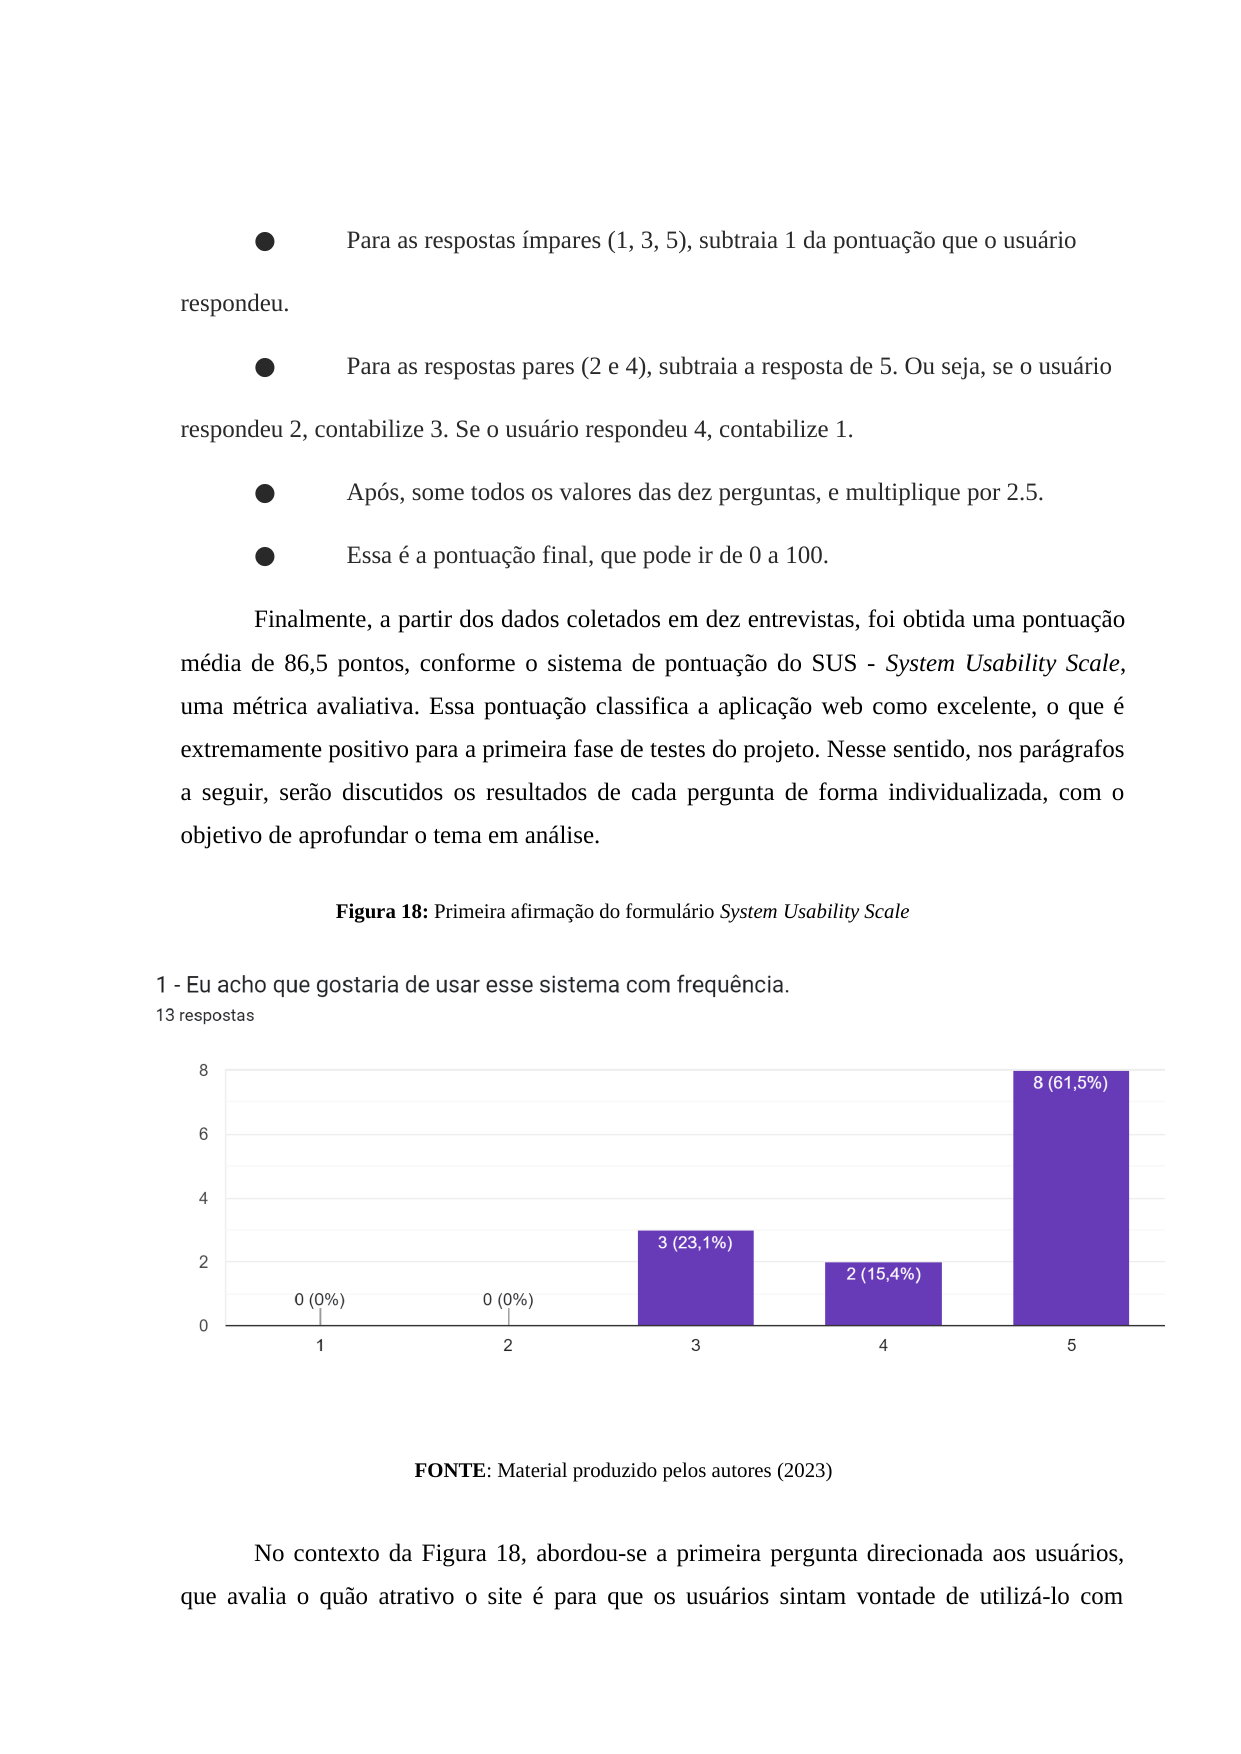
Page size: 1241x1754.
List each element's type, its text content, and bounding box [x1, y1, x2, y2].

list Para as respostas pares (2 e 4), subtraia a resposta de 5. Ou seja, se o usuário respondeu 2, contabilize 3. Se o usuário respondeu 4, contabilize 1. [180, 351, 1126, 443]
list Para as respostas ímpares (1, 3, 5), subtraia 1 da pontuação que o usuário respondeu. [180, 225, 1126, 317]
list Após, some todos os valores das dez perguntas, e multiplique por 2.5. [180, 477, 1126, 506]
list Essa é a pontuação final, que pode ir de 0 a 100. [180, 541, 1126, 570]
picture [121, 935, 1165, 1432]
text Figura 18: Primeira afirmação do formulário System Usability Scale [121, 899, 1125, 923]
text Finalmente, a partir dos dados coletados em dez entrevistas, foi obtida uma pontuação média de 86,5 pontos, conforme o sistema de pontuação do SUS - System Usability Scale, uma métrica avaliativa. Essa pontuação classifica a aplicação web como excelente, o que é extremamente positivo para a primeira fase de testes do projeto. Nesse sentido, nos parágrafos a seguir, serão discutidos os resultados de cada pergunta de forma individualizada, com o objetivo de aprofundar o tema em análise. [180, 604, 1126, 849]
text FONTE: Material produzido pelos autores (2023) [121, 1458, 1125, 1482]
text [180, 1538, 1125, 1609]
